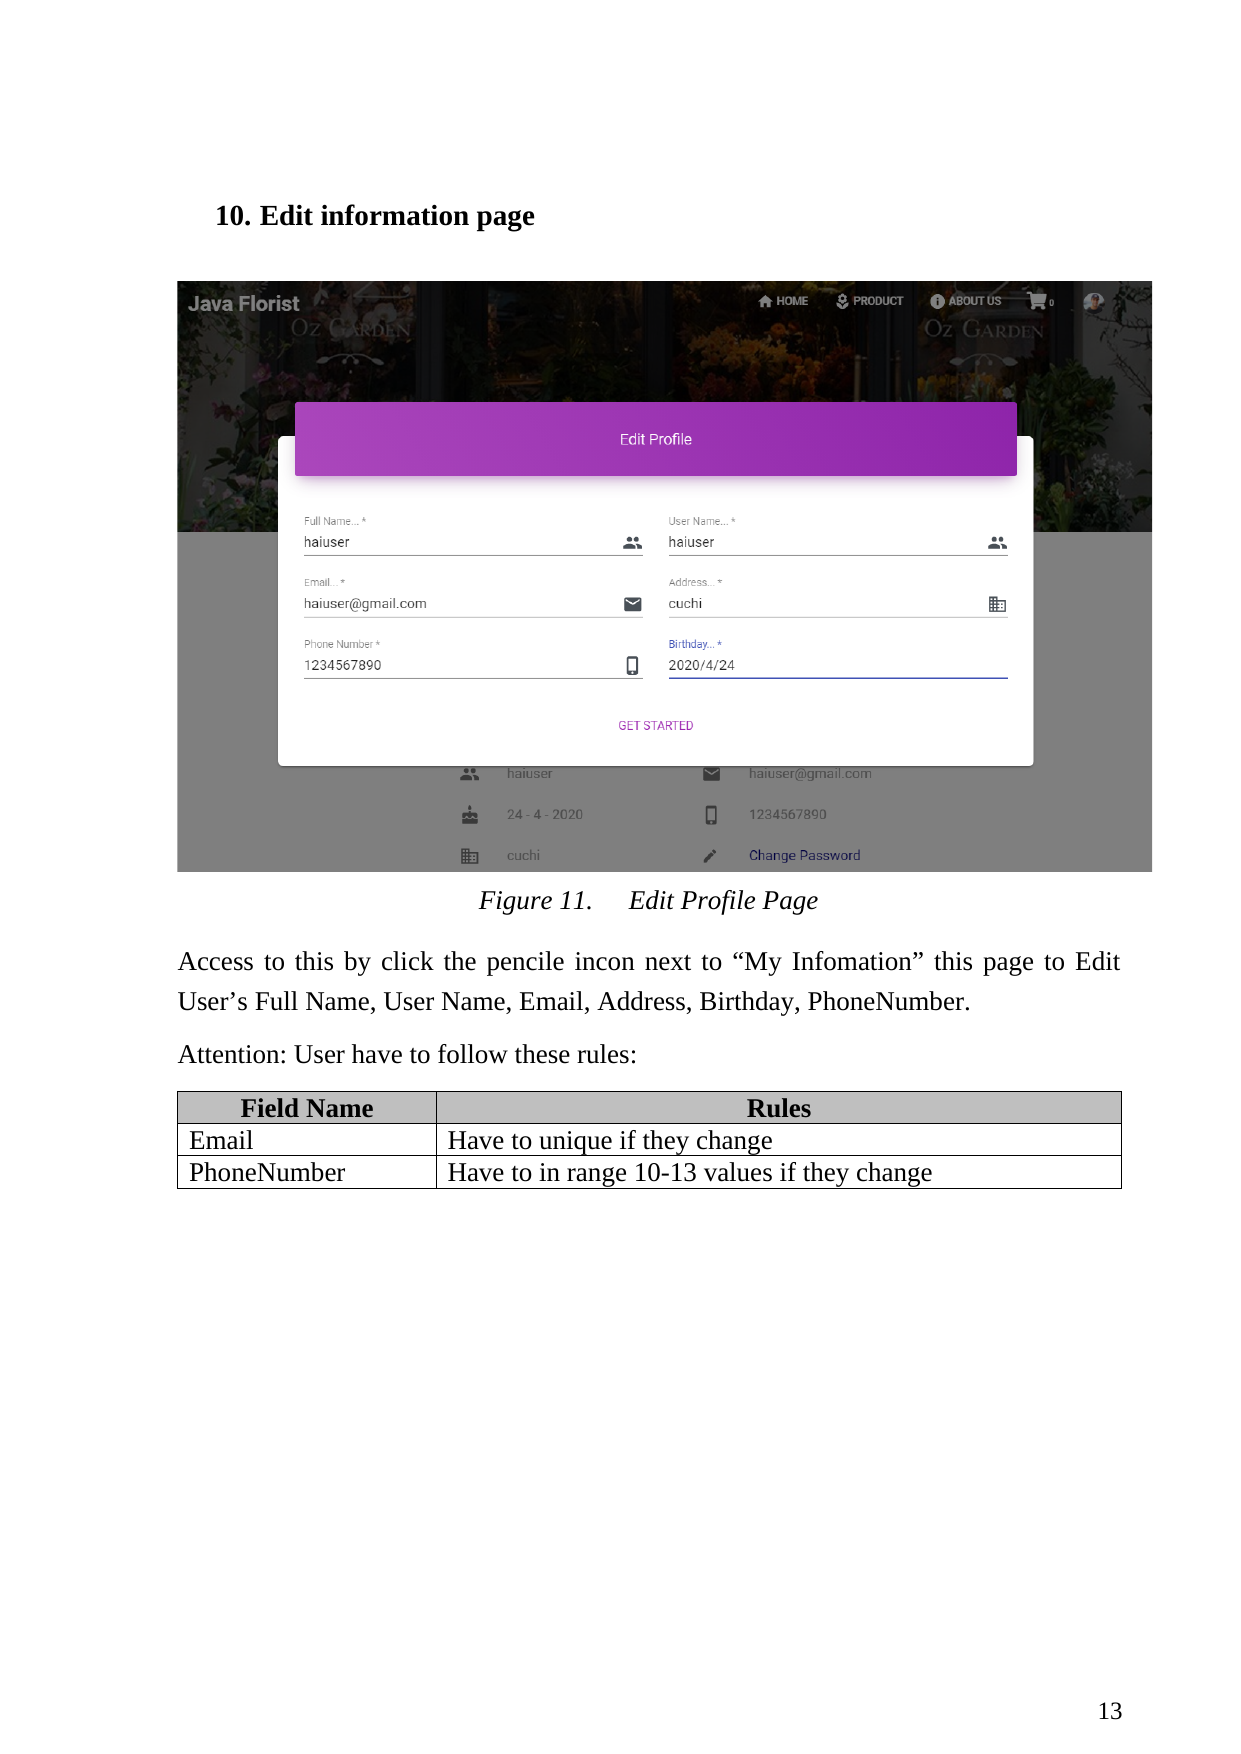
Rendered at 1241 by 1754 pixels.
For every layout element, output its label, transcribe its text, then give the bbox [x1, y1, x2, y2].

picture [177, 281, 1153, 872]
table_cell Have to unique if they change [437, 1124, 1121, 1155]
table_cell Have to in range 10-13 values if they change [437, 1156, 1121, 1187]
text Edit Profile Page [177, 884, 1122, 915]
table_cell Email [178, 1124, 436, 1155]
table_header Field Name [178, 1092, 436, 1123]
table_cell PhoneNumber [178, 1156, 436, 1187]
text Attention: User have to follow these rules: [177, 1038, 1122, 1069]
text Access to this by click the pencile incon next to “My Infomation” this page to Edit User’s Full Name, User Name, Email, Address, Birthday, PhoneNumber. [177, 944, 1122, 1016]
subtitle Edit information page [215, 198, 1122, 231]
table_header Rules [437, 1092, 1121, 1123]
